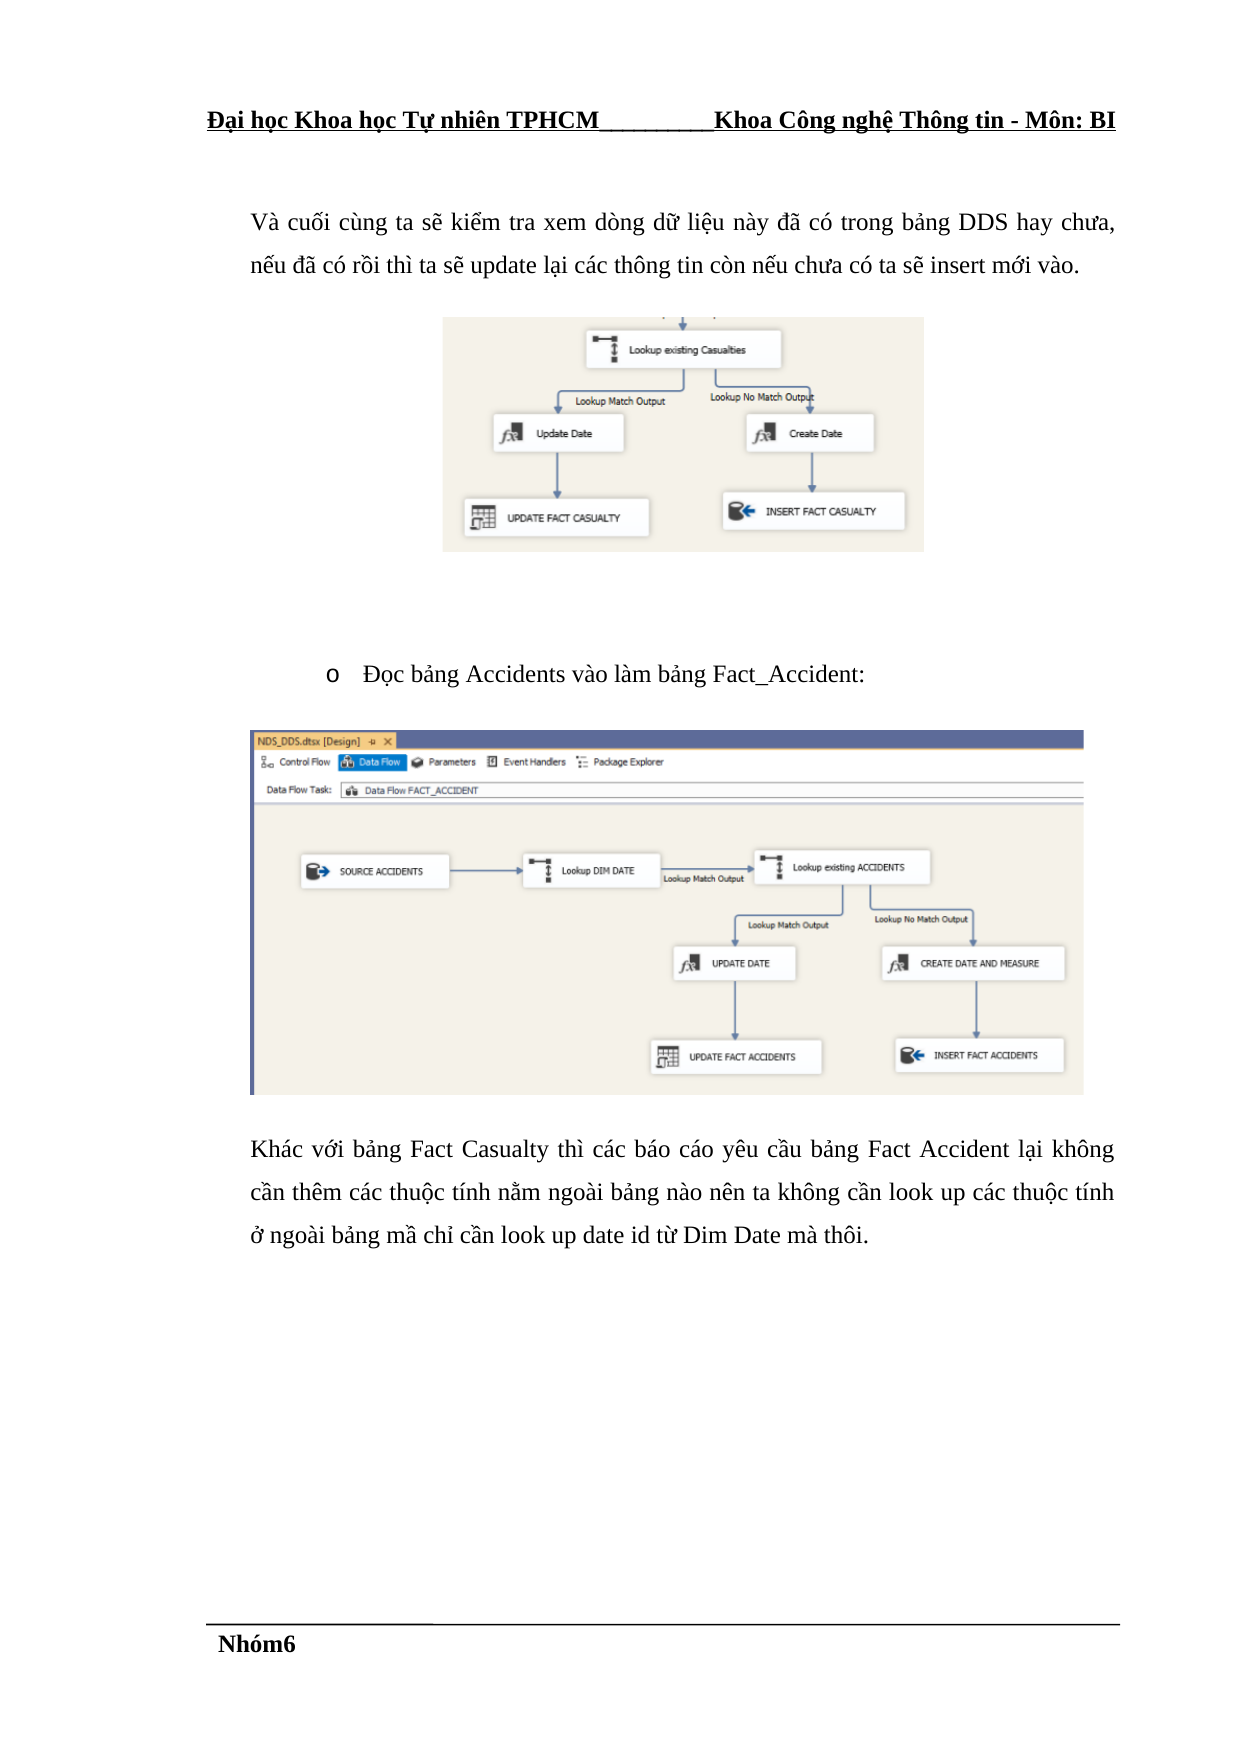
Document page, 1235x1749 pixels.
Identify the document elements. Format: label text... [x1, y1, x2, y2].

subtitle Khác với bảng Fact Casualty thì các báo cáo yêu cầu bảng Fact Accident lại không cần thêm các thuộc tính nằm ngoài bảng nào nên ta không cần look up các thuộc tính ở ngoài bảng mầ chỉ cần look up date id từ Dim Date mà thôi. [250, 1134, 1116, 1249]
picture [442, 317, 924, 552]
subtitle Và cuối cùng ta sẽ kiểm tra xem dòng dữ liệu này đã có trong bảng DDS hay chưa, nếu đã có rồi thì ta sẽ update lại các thông tin còn nếu chưa có ta sẽ insert mới vào. [250, 207, 1116, 278]
picture [250, 730, 1084, 1095]
subtitle Đọc bảng Accidents vào làm bảng Fact_Accident: [325, 659, 1116, 689]
